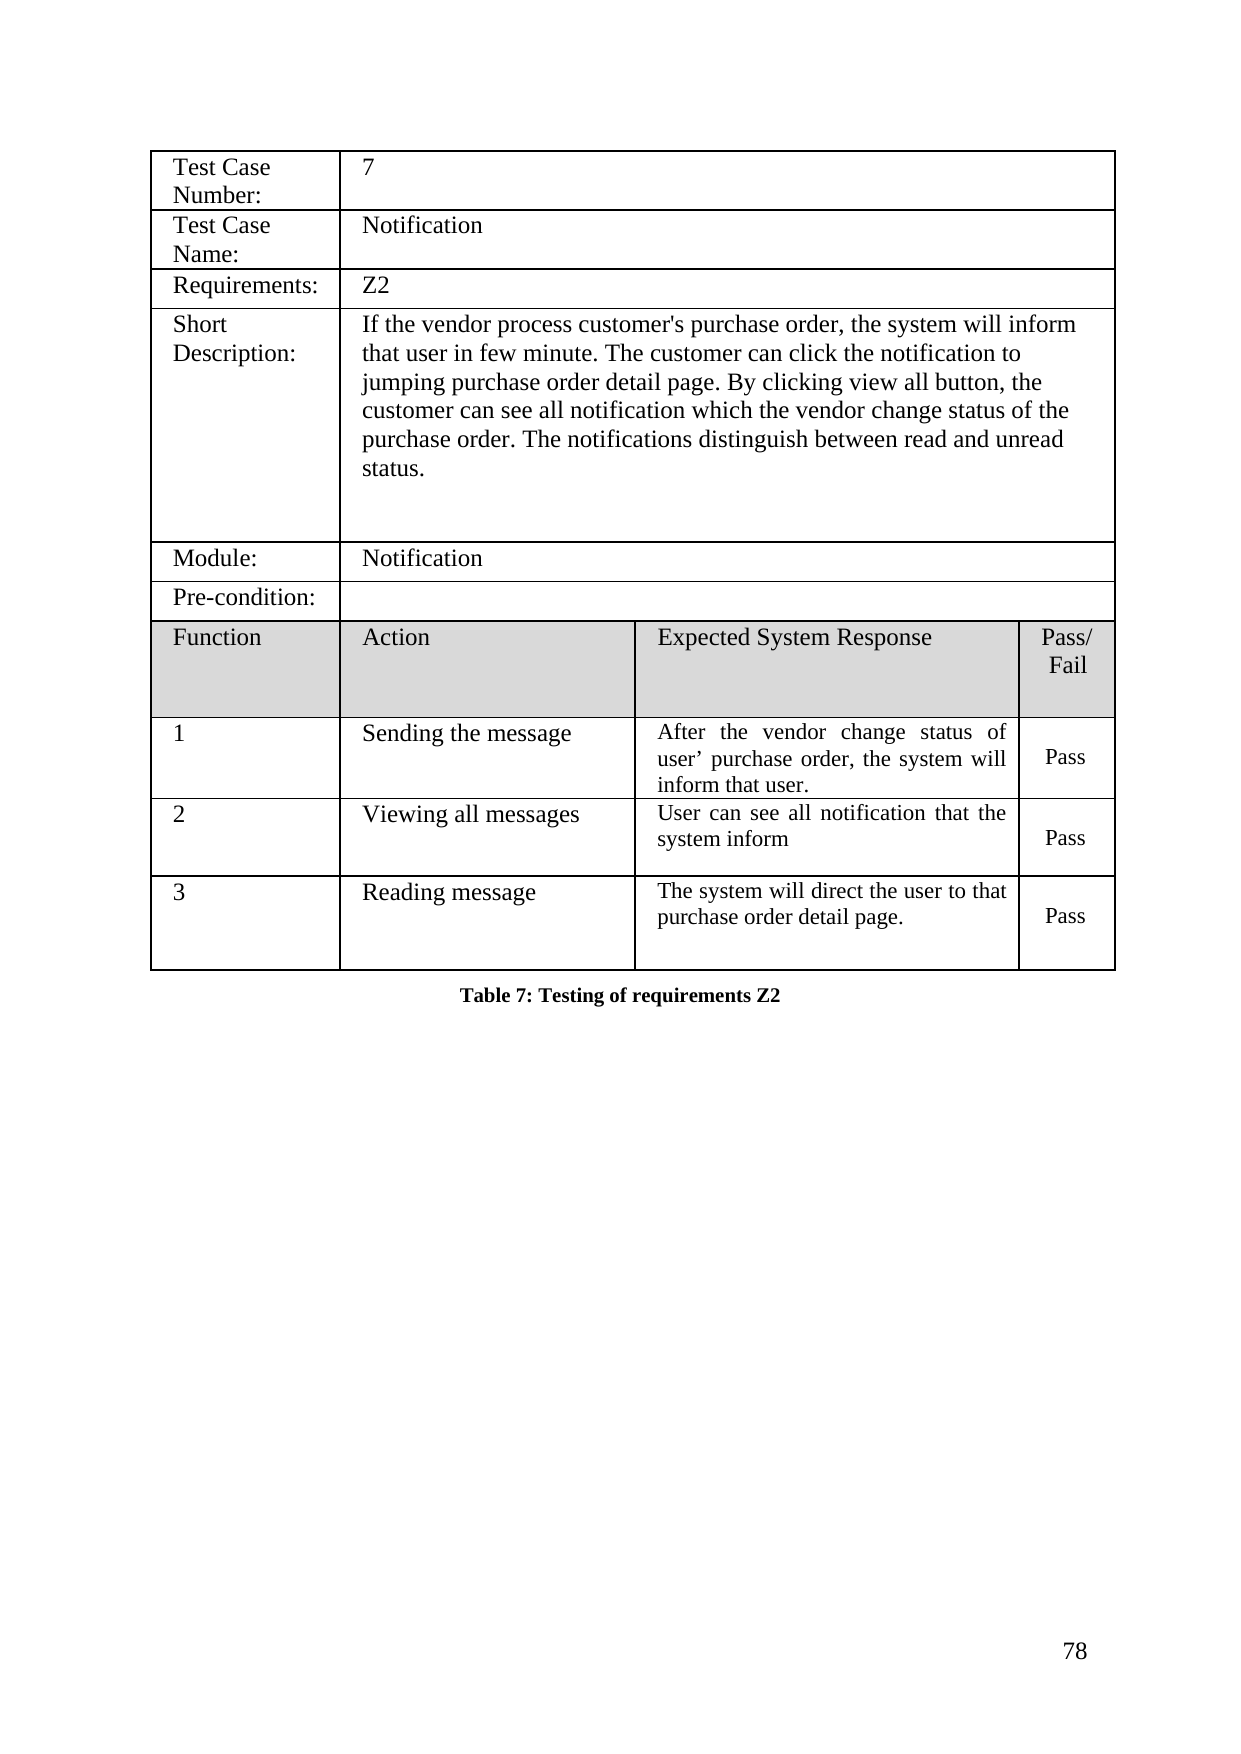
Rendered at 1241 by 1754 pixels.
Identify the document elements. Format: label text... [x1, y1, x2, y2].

table_cell Pass [1020, 877, 1114, 969]
table_cell 3 [152, 877, 339, 969]
table_cell Action [341, 622, 634, 717]
table_header Test Case Number: [152, 152, 339, 209]
table_cell Sending the message [341, 718, 634, 797]
table_cell Module: [152, 543, 339, 581]
table_cell Pass [1020, 799, 1114, 875]
table_cell Test Case Name: [152, 211, 339, 268]
table_header 7 [341, 152, 1114, 209]
table_cell Notification [341, 211, 1114, 268]
table_cell Function [152, 622, 339, 717]
table_cell Expected System Response [636, 622, 1018, 717]
text Table 7: Testing of requirements Z2 [150, 983, 1090, 1007]
table_cell [341, 582, 1114, 620]
table_cell Notification [341, 543, 1114, 581]
table_cell The system will direct the user to that purchase order detail page. [636, 877, 1018, 969]
table_cell Z2 [341, 270, 1114, 308]
table_cell Viewing all messages [341, 799, 634, 875]
table_cell Requirements: [152, 270, 339, 308]
table_cell Pre-condition: [152, 582, 339, 620]
table_cell 2 [152, 799, 339, 875]
table_cell After the vendor change status of user’ purchase order, the system will inform that user. [636, 718, 1018, 797]
table_cell 1 [152, 718, 339, 797]
table_cell Reading message [341, 877, 634, 969]
table_cell If the vendor process customer's purchase order, the system will inform that user in few minute. The customer can click the notification to jumping purchase order detail page. By clicking view all button, the customer can see all notification which the vendor change status of the purchase order. The notifications distinguish between read and unread status. [341, 309, 1114, 541]
table_cell Pass/Fail [1020, 622, 1114, 717]
table_cell Pass [1020, 718, 1114, 797]
table_cell Short Description: [152, 309, 339, 541]
table_cell User can see all notification that the system inform [636, 799, 1018, 875]
